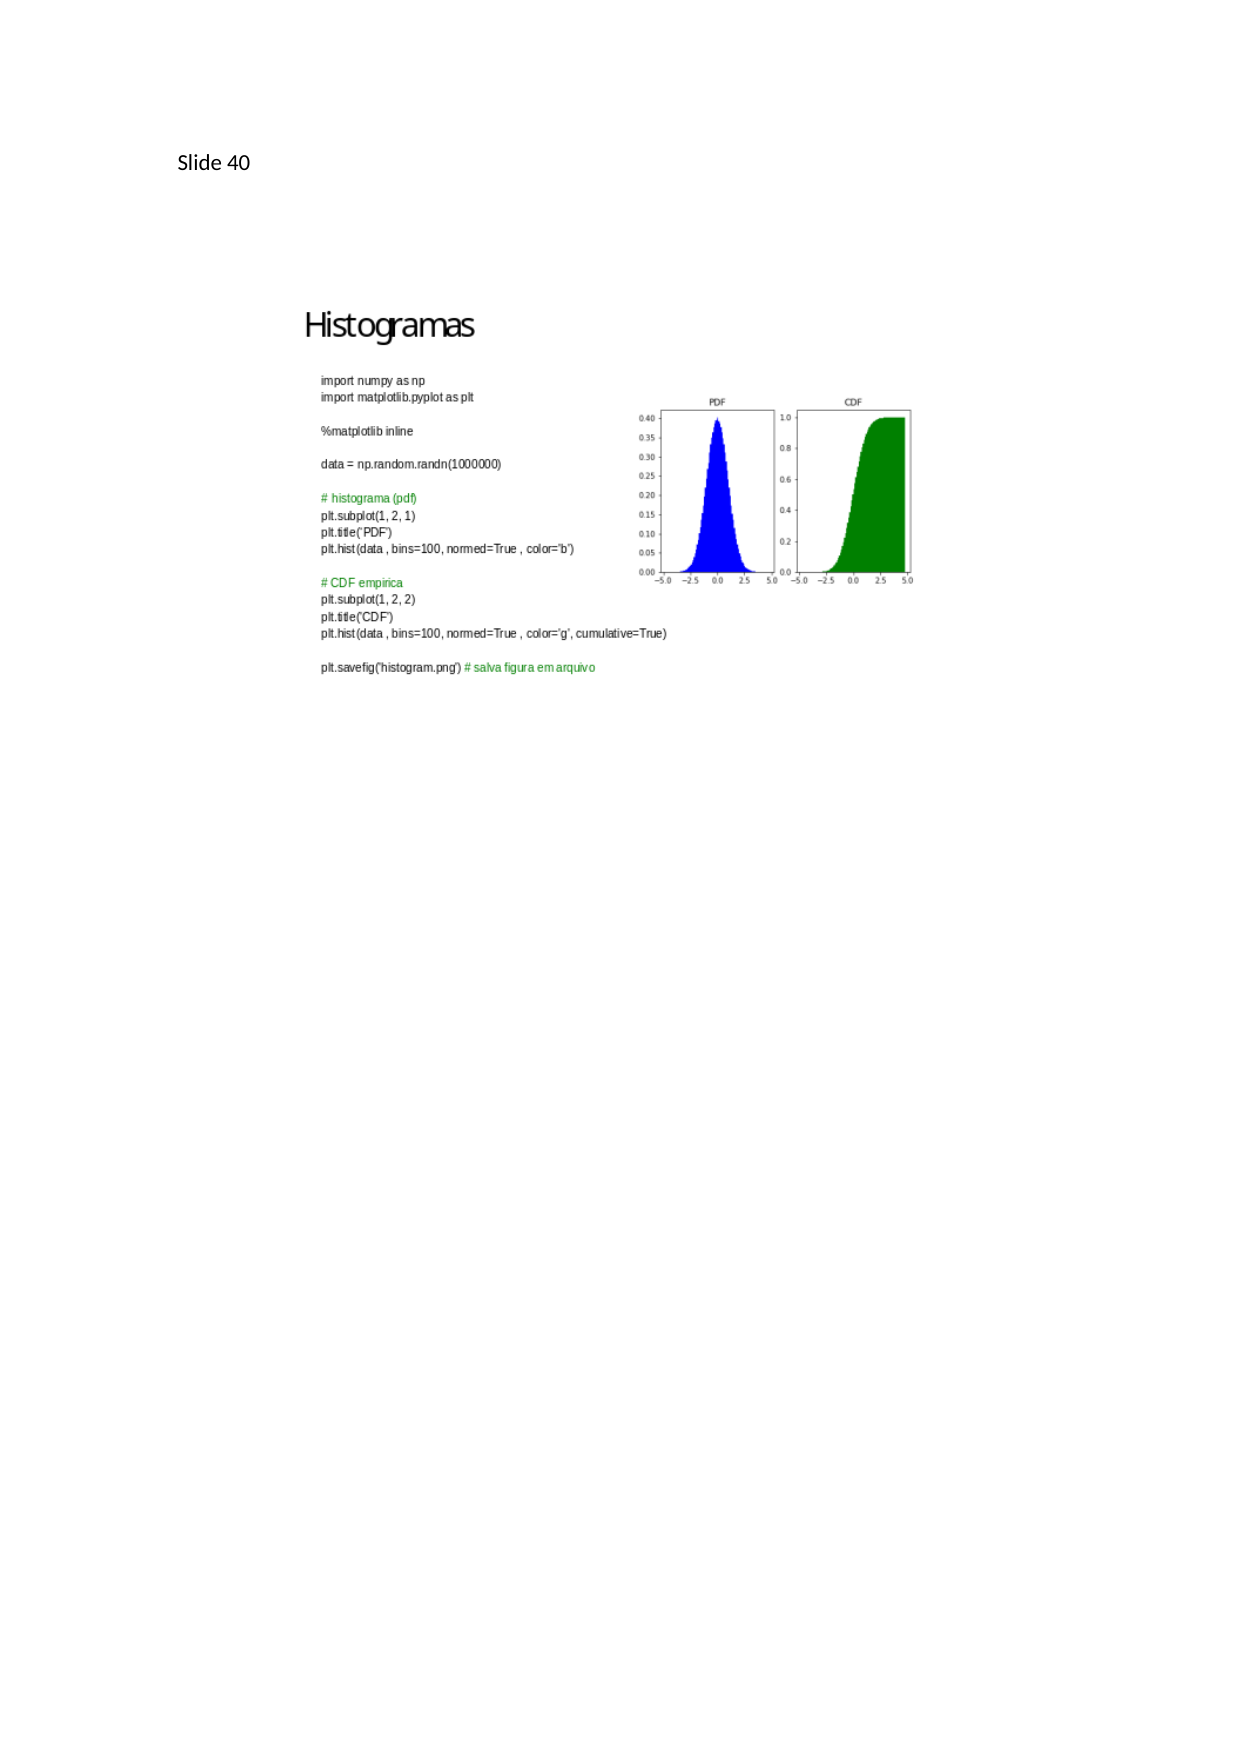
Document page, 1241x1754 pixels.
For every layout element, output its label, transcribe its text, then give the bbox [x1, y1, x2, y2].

text Slide 40 [177, 148, 1063, 176]
